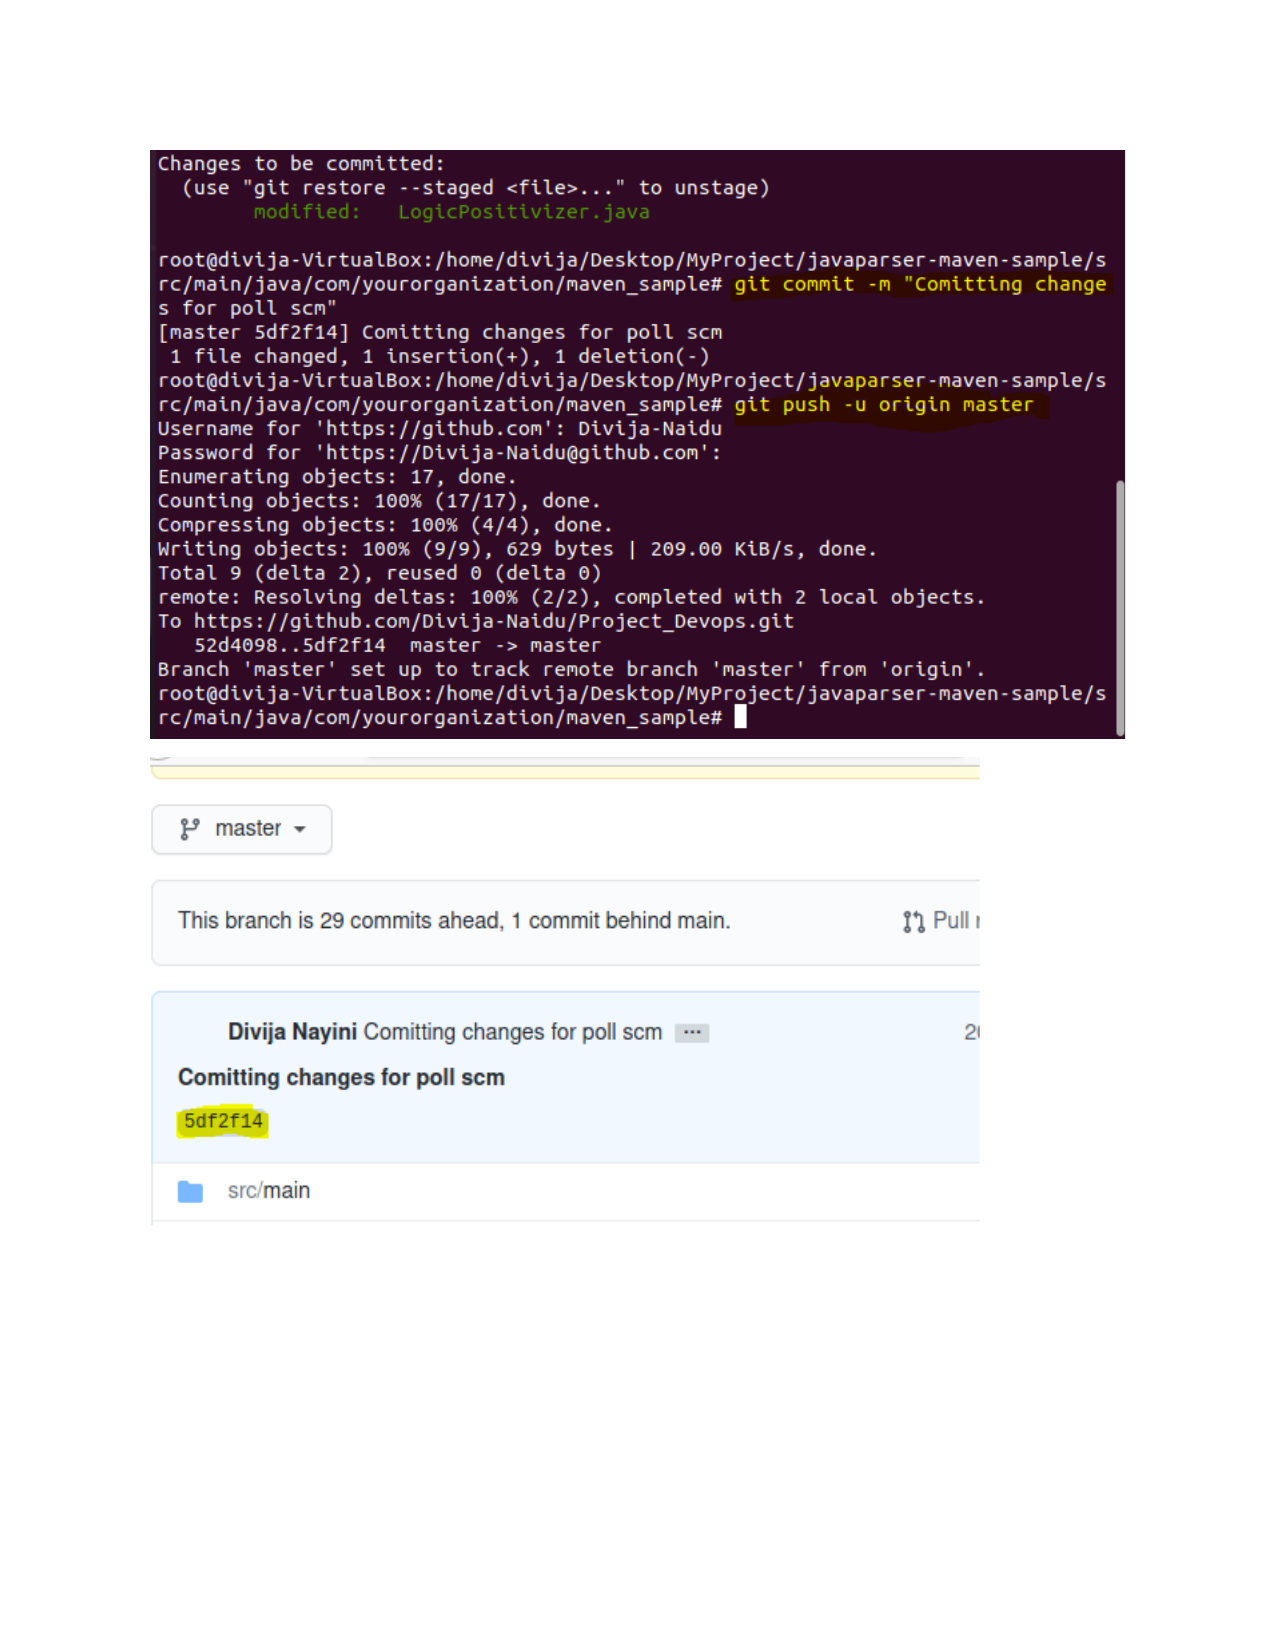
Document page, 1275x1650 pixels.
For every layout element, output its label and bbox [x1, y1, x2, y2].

picture [150, 150, 1125, 739]
picture [150, 757, 980, 1225]
